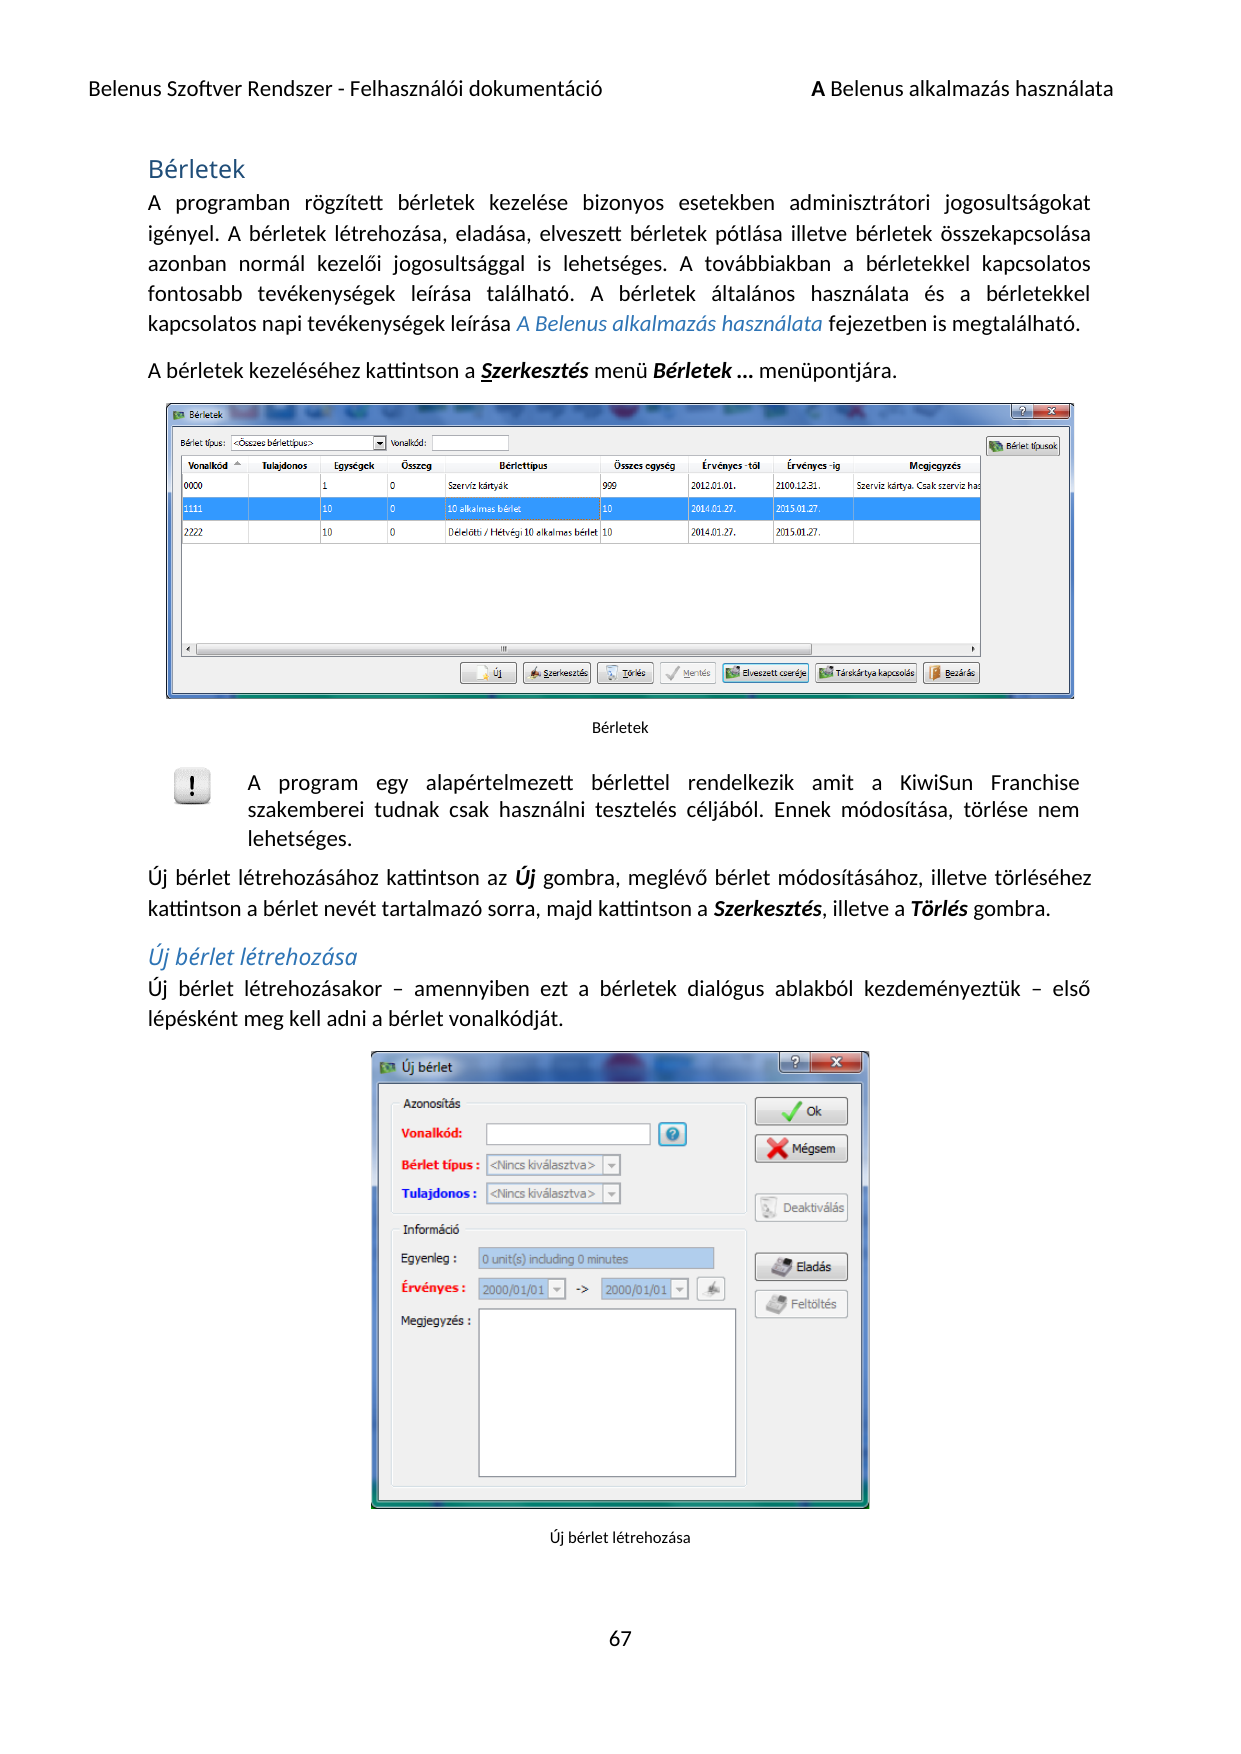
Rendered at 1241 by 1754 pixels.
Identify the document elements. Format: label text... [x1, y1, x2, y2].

text A programban rögzített bérletek kezelése bizonyos esetekben adminisztrátori jogosultságokat igényel. A bérletek létrehozása, eladása, elveszett bérletek pótlása illetve bérletek összekapcsolása azonban normál kezelői jogosultsággal is lehetséges. A továbbiakban a bérletekkel kapcsolatos fontosabb tevékenységek leírása található. A bérletek általános használata és a bérletekkel kapcsolatos napi tevékenységek leírása A Belenus alkalmazás használata fejezetben is megtalálható. [148, 188, 1093, 337]
picture [166, 403, 1075, 699]
text Új bérlet létrehozásához kattintson az Új gombra, meglévő bérlet módosításához, illetve törléséhez kattintson a bérlet nevét tartalmazó sorra, majd kattintson a Szerkesztés, illetve a Törlés gombra. [148, 863, 1093, 922]
subtitle Új bérlet létrehozása [148, 941, 1093, 972]
text Bérletek [148, 717, 1093, 738]
subtitle Bérletek [148, 152, 1093, 186]
picture [371, 1051, 870, 1509]
text A bérletek kezeléséhez kattintson a Szerkesztés menü Bérletek … menüpontjára. [148, 356, 1093, 384]
text Új bérlet létrehozásakor – amennyiben ezt a bérletek dialógus ablakból kezdeményeztük – első lépésként meg kell adni a bérlet vonalkódját. [148, 974, 1093, 1032]
picture [173, 767, 211, 805]
table_header A program egy alapértelmezett bérlettel rendelkezik amit a KiwiSun Franchise szakemberei tudnak csak használni tesztelés céljából. Ennek módosítása, törlése nem lehetséges. [236, 756, 1092, 863]
table_header [148, 756, 236, 863]
text Új bérlet létrehozása [148, 1527, 1093, 1548]
